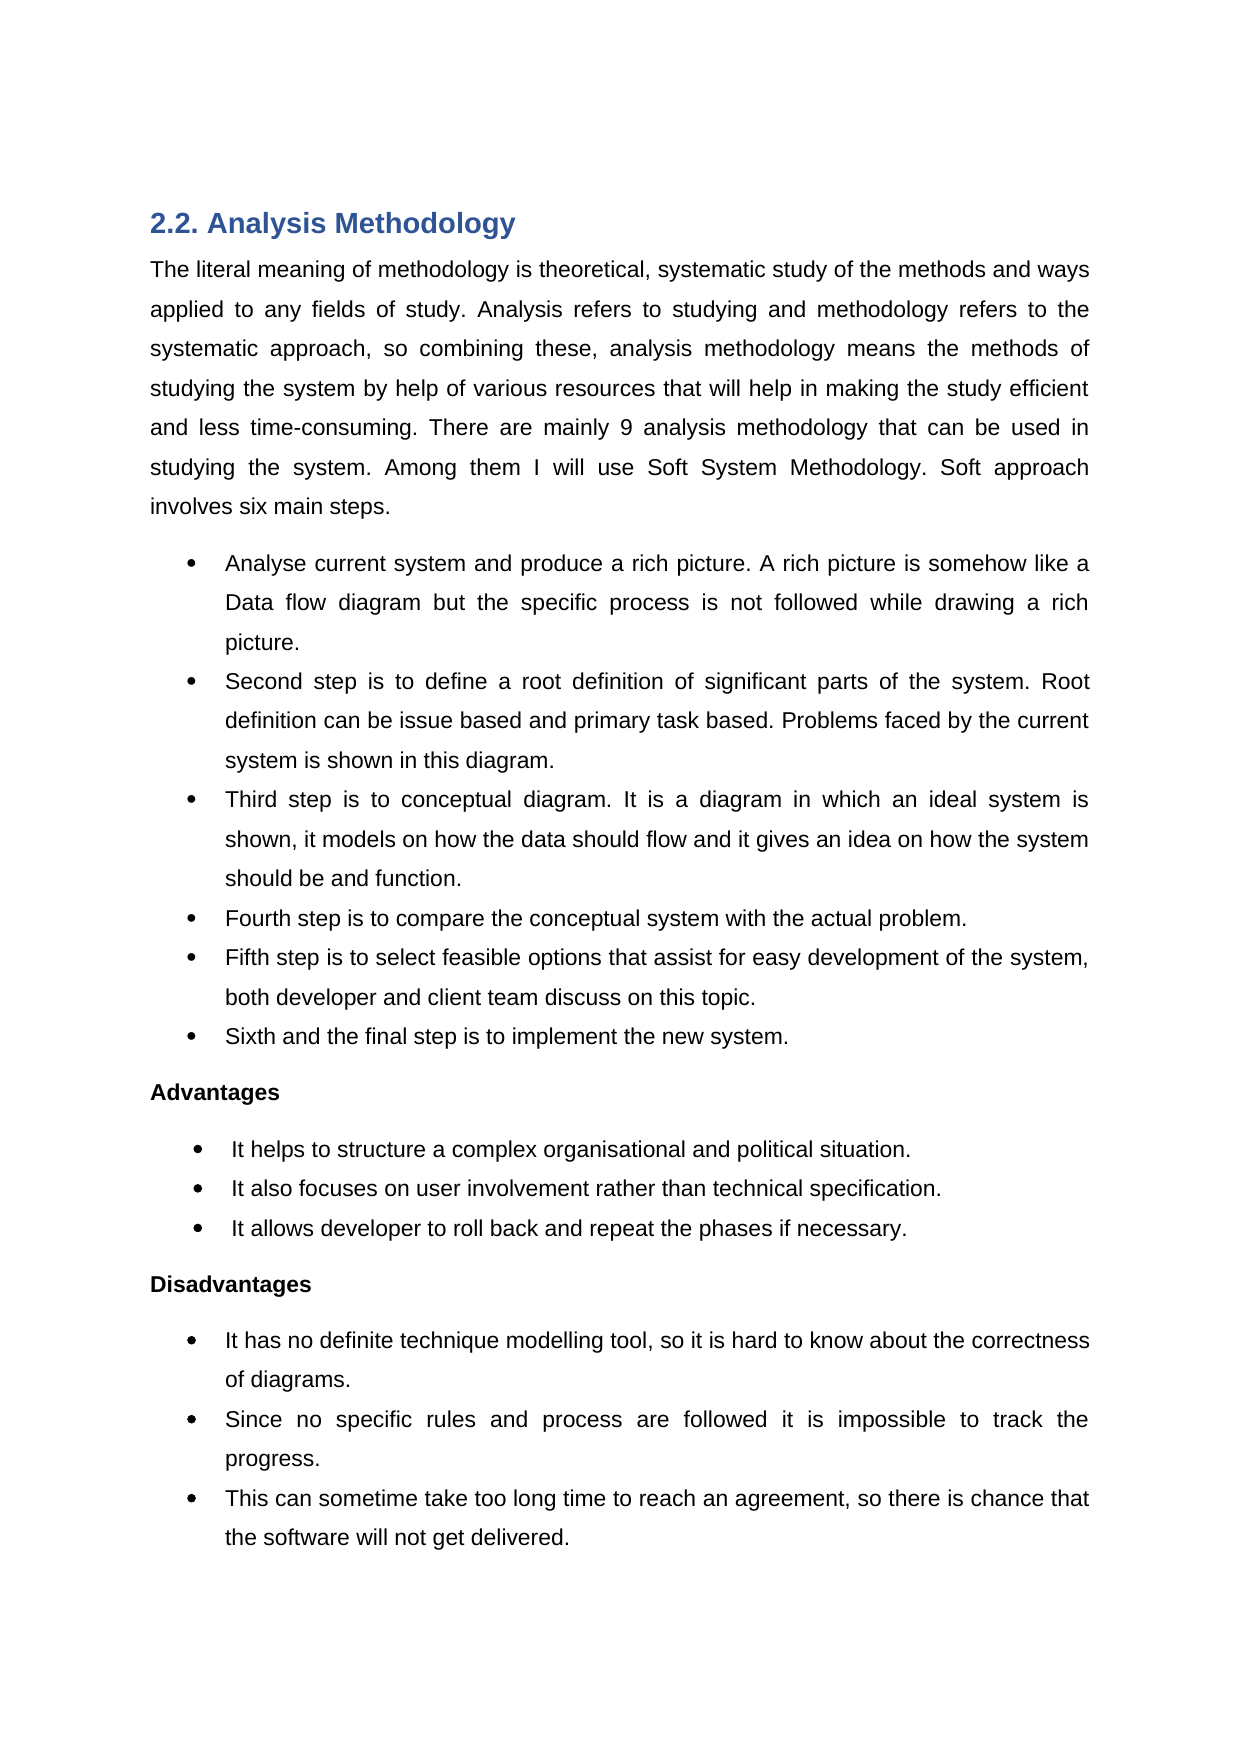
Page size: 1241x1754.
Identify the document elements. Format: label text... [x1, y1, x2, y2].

list It has no definite technique modelling tool, so it is hard to know about the correctness of diagrams. [187, 1327, 1090, 1393]
list It allows developer to roll back and repeat the phases if necessary. [194, 1214, 1090, 1241]
list Sixth and the final step is to implement the new system. [187, 1023, 1090, 1049]
list Fifth step is to select feasible options that assist for easy development of the system, both developer and client team discuss on this topic. [187, 944, 1090, 1010]
text Advantages [150, 1079, 1090, 1106]
list Second step is to define a root definition of significant parts of the system. Root definition can be issue based and primary task based. Problems faced by the current system is shown in this diagram. [187, 668, 1090, 773]
list Fourth step is to compare the conceptual system with the actual problem. [187, 905, 1090, 931]
list Since no specific rules and process are followed it is impossible to track the progress. [187, 1406, 1090, 1472]
list This can sometime take too long time to reach an agreement, so there is chance that the software will not get delivered. [187, 1485, 1090, 1551]
text Disadvantages [150, 1271, 1090, 1297]
subtitle 2.2. Analysis Methodology [150, 206, 1090, 240]
list Analyse current system and produce a rich picture. A rich picture is somehow like a Data flow diagram but the specific process is not followed while drawing a rich picture. [187, 549, 1090, 655]
list It helps to structure a complex organisational and political situation. [194, 1136, 1090, 1162]
list It also focuses on user involvement rather than technical specification. [194, 1175, 1090, 1201]
list Third step is to conceptual diagram. It is a diagram in which an ideal system is shown, it models on how the data should flow and it gives an idea on how the system should be and function. [187, 786, 1090, 892]
text The literal meaning of methodology is theoretical, systematic study of the methods and ways applied to any fields of study. Analysis refers to studying and methodology refers to the systematic approach, so combining these, analysis methodology means the methods of studying the system by help of various resources that will help in making the study efficient and less time-consuming. There are mainly 9 analysis methodology that can be used in studying the system. Among them I will use Soft System Methodology. Soft approach involves six main steps. [150, 256, 1090, 520]
